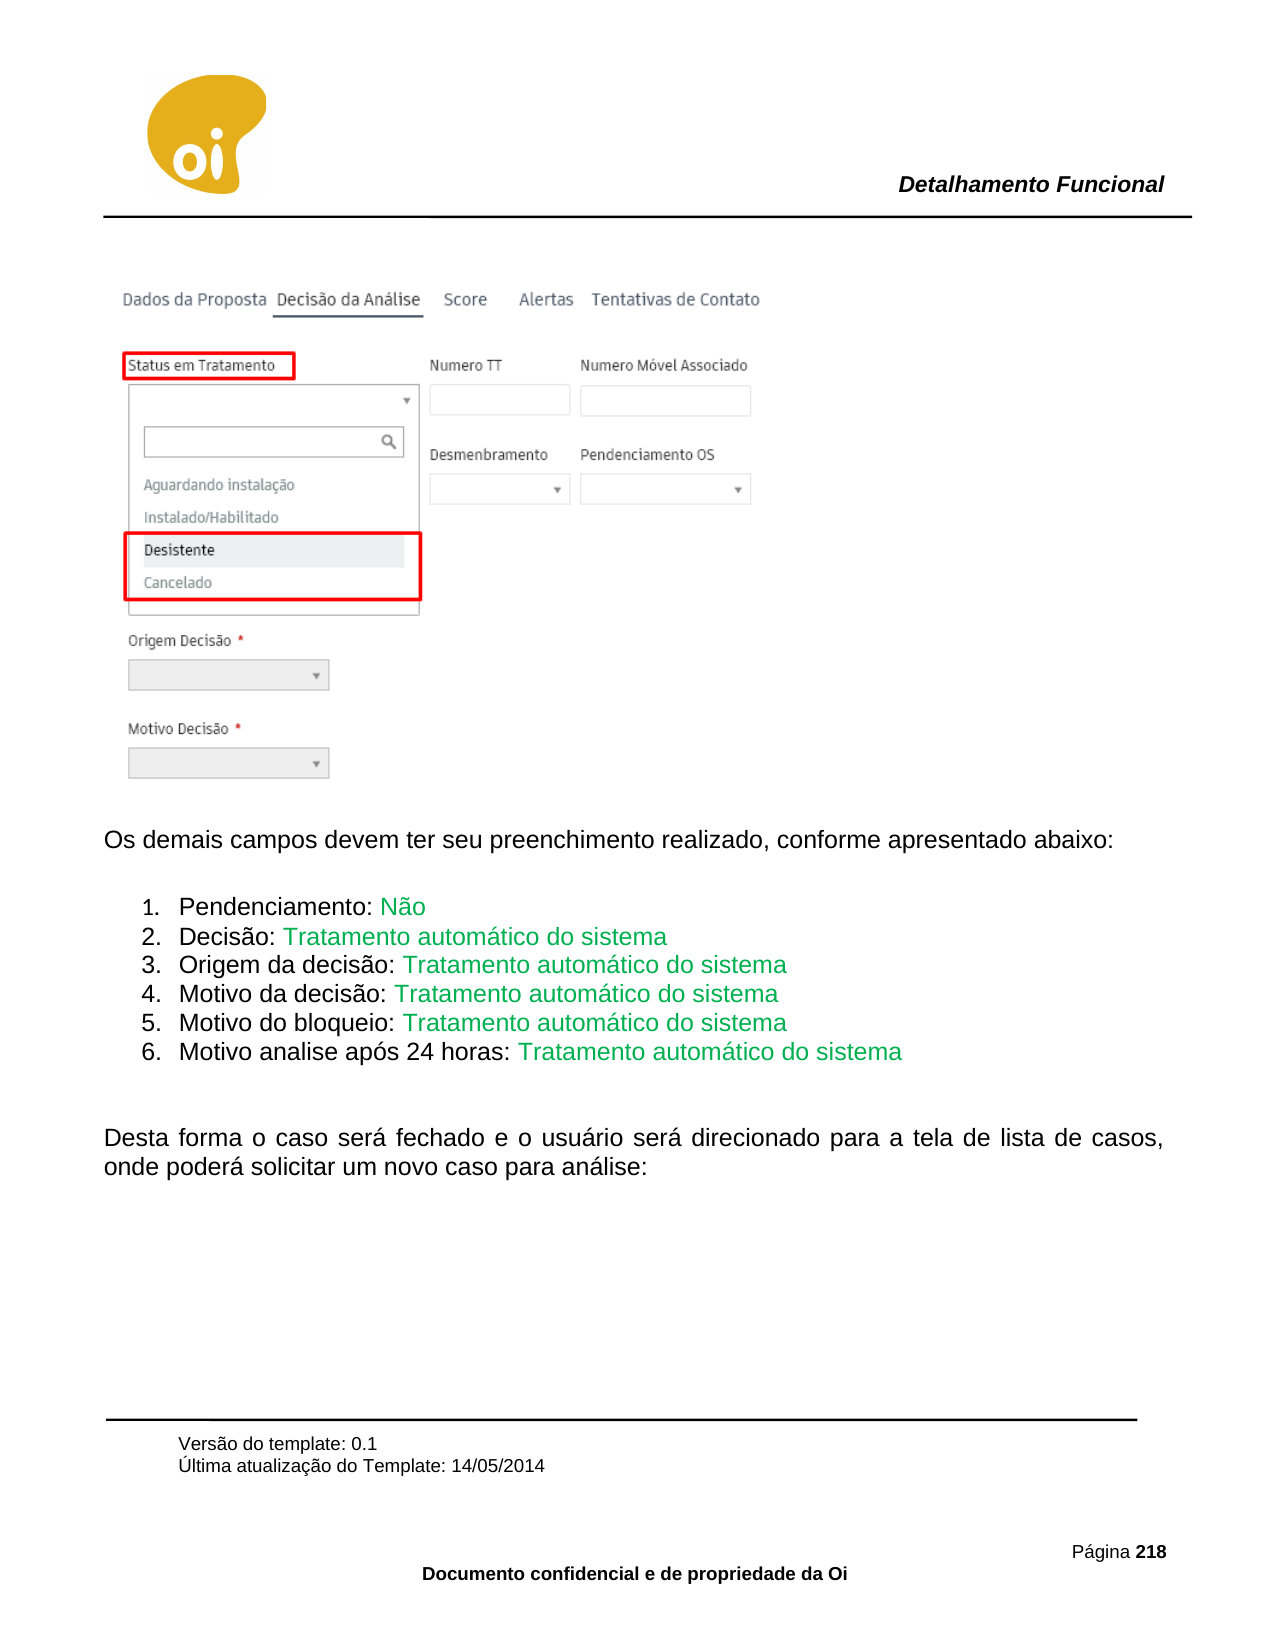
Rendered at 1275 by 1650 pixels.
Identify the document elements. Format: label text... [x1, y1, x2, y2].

list Motivo da decisão: Tratamento automático do sistema [141, 979, 1167, 1008]
text Os demais campos devem ter seu preenchimento realizado, conforme apresentado abaixo: [103, 825, 1167, 854]
list Motivo analise após 24 horas: Tratamento automático do sistema [141, 1037, 1167, 1065]
list Motivo do bloqueio: Tratamento automático do sistema [141, 1008, 1167, 1037]
text Desta forma o caso será fechado e o usuário será direcionado para a tela de lista de casos, onde poderá solicitar um novo caso para análise: [103, 1123, 1167, 1180]
list Pendenciamento: Não [141, 891, 1167, 922]
picture [103, 273, 867, 797]
list Decisão: Tratamento automático do sistema [141, 922, 1167, 950]
list Origem da decisão: Tratamento automático do sistema [141, 950, 1167, 979]
picture [147, 75, 267, 194]
